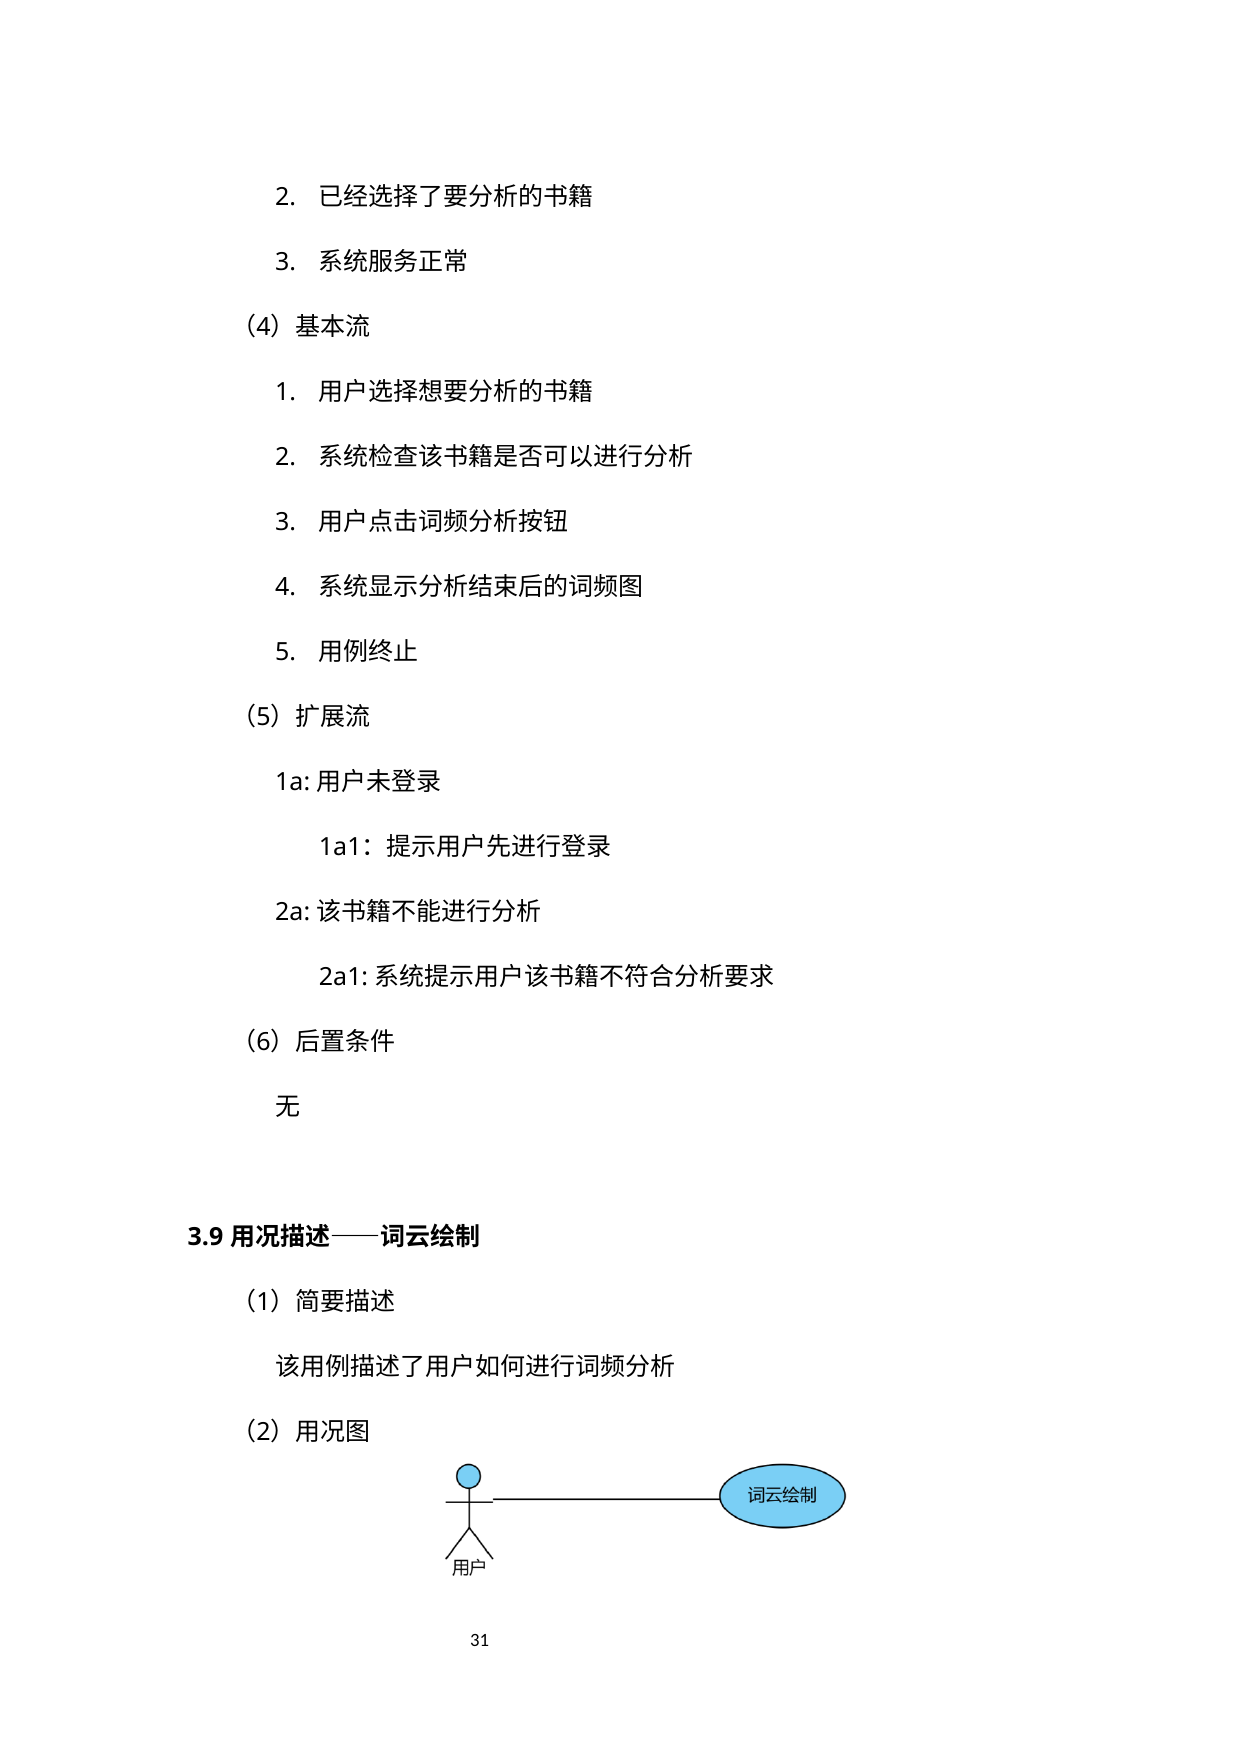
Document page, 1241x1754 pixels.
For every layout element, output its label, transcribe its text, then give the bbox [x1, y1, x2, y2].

text 1a1：提示用户先进行登录 [275, 812, 1053, 877]
text （6）后置条件 [187, 1007, 1053, 1072]
text 1a: 用户未登录 [231, 747, 1053, 812]
list 系统服务正常 [231, 227, 1053, 292]
text 3.9 用况描述——词云绘制 [187, 1202, 1053, 1267]
list 用户点击词频分析按钮 [231, 487, 1053, 552]
list 用例终止 [231, 617, 1053, 682]
list 已经选择了要分析的书籍 [231, 162, 1053, 227]
list 系统显示分析结束后的词频图 [231, 552, 1053, 617]
picture [433, 1462, 851, 1584]
text （4）基本流 [187, 292, 1053, 357]
list 系统检查该书籍是否可以进行分析 [231, 422, 1053, 487]
text 无 [231, 1072, 1053, 1137]
text 该用例描述了用户如何进行词频分析 [231, 1332, 1053, 1397]
text （1）简要描述 [187, 1267, 1053, 1332]
text 2a1: 系统提示用户该书籍不符合分析要求 [275, 942, 1053, 1007]
list 用户选择想要分析的书籍 [231, 357, 1053, 422]
text （2）用况图 [187, 1397, 1053, 1462]
text 2a: 该书籍不能进行分析 [231, 877, 1053, 942]
text （5）扩展流 [187, 682, 1053, 747]
